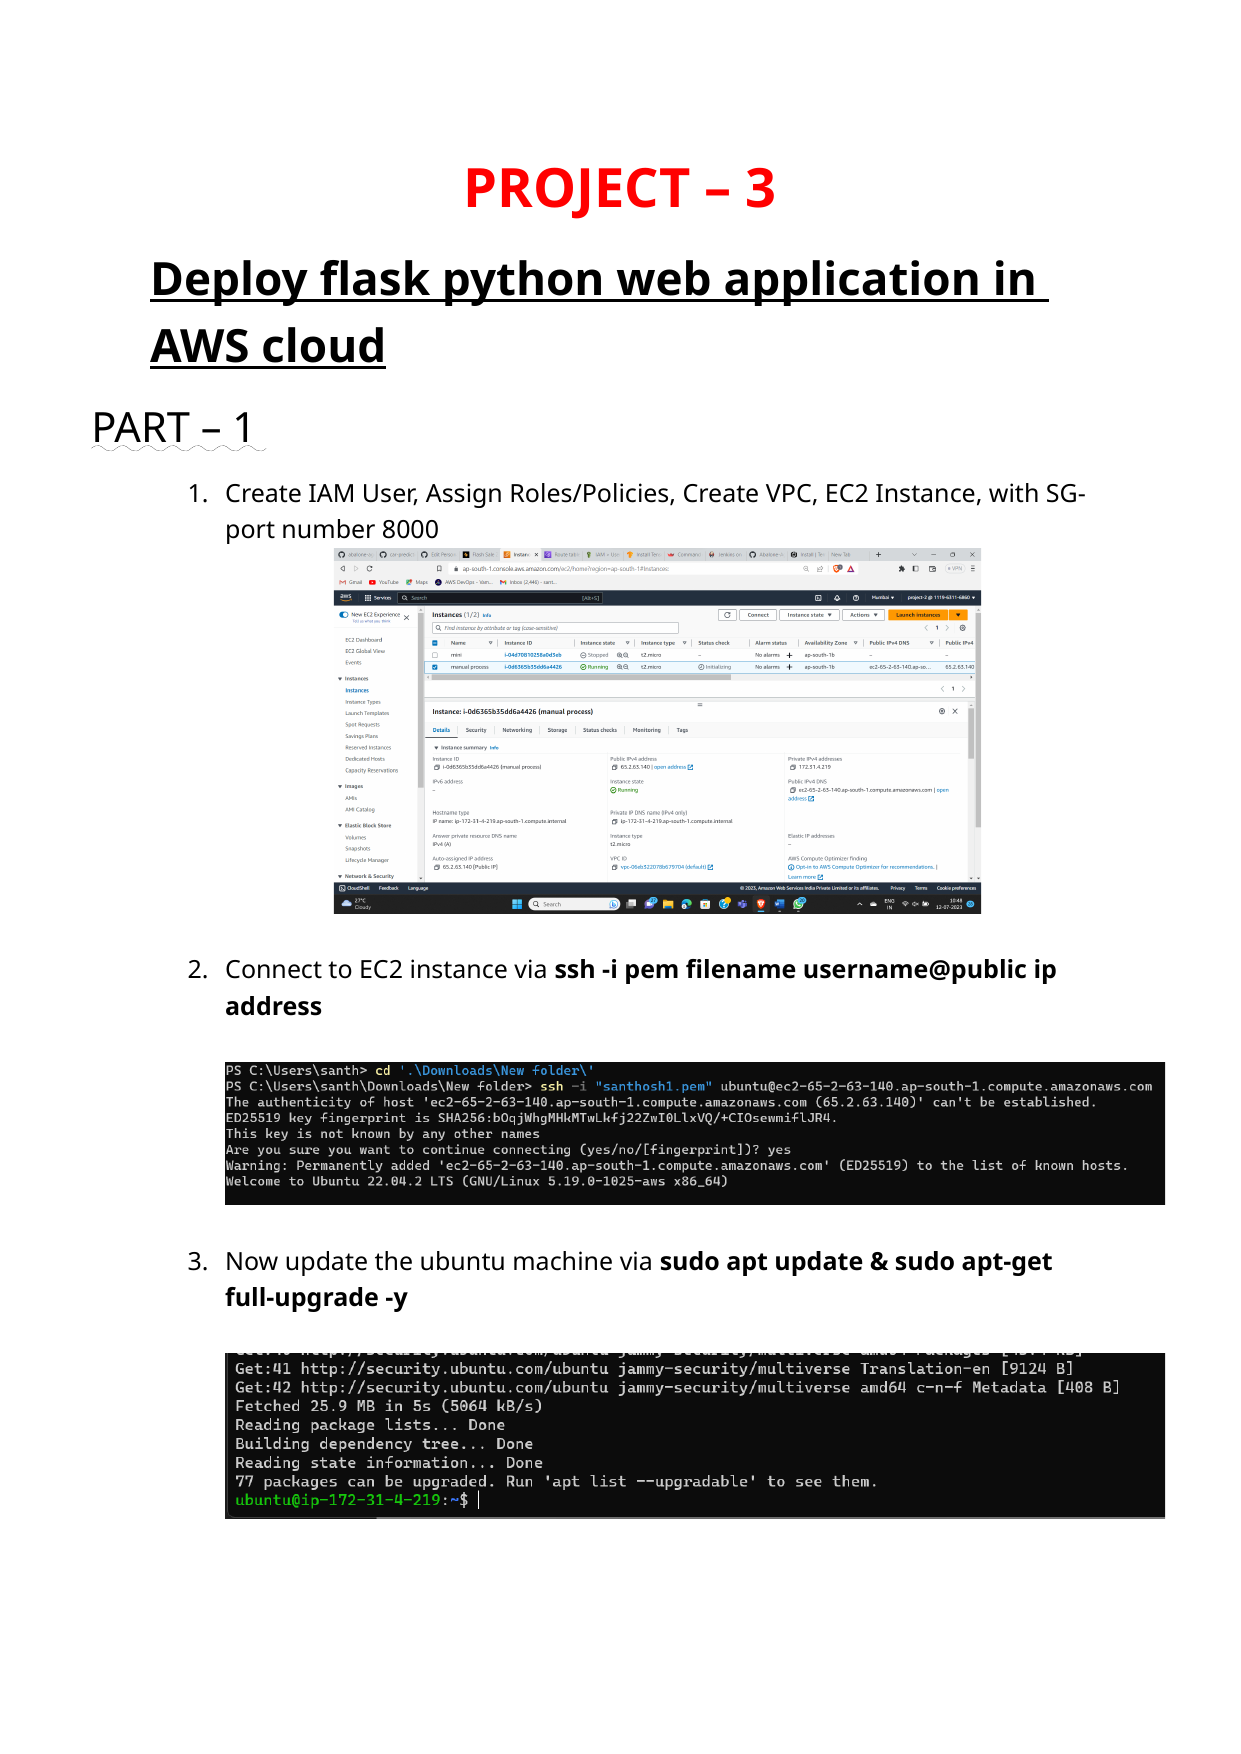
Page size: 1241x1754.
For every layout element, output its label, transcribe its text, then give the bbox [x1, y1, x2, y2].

picture [225, 1353, 1166, 1519]
text Deploy flask python web application in AWS cloud [150, 246, 1090, 376]
list Create IAM User, Assign Roles/Policies, Create VPC, EC2 Instance, with SG-port number 8000 [187, 475, 1090, 546]
text PROJECT – 3 [150, 150, 1090, 224]
picture [333, 548, 982, 914]
text PART – 1 [91, 397, 1090, 454]
picture [225, 1062, 1166, 1205]
list Now update the ubuntu machine via sudo apt update & sudo apt-get full-upgrade -y [187, 1243, 1090, 1314]
list Connect to EC2 instance via ssh -i pem filename username@public ip address [187, 952, 1090, 1023]
